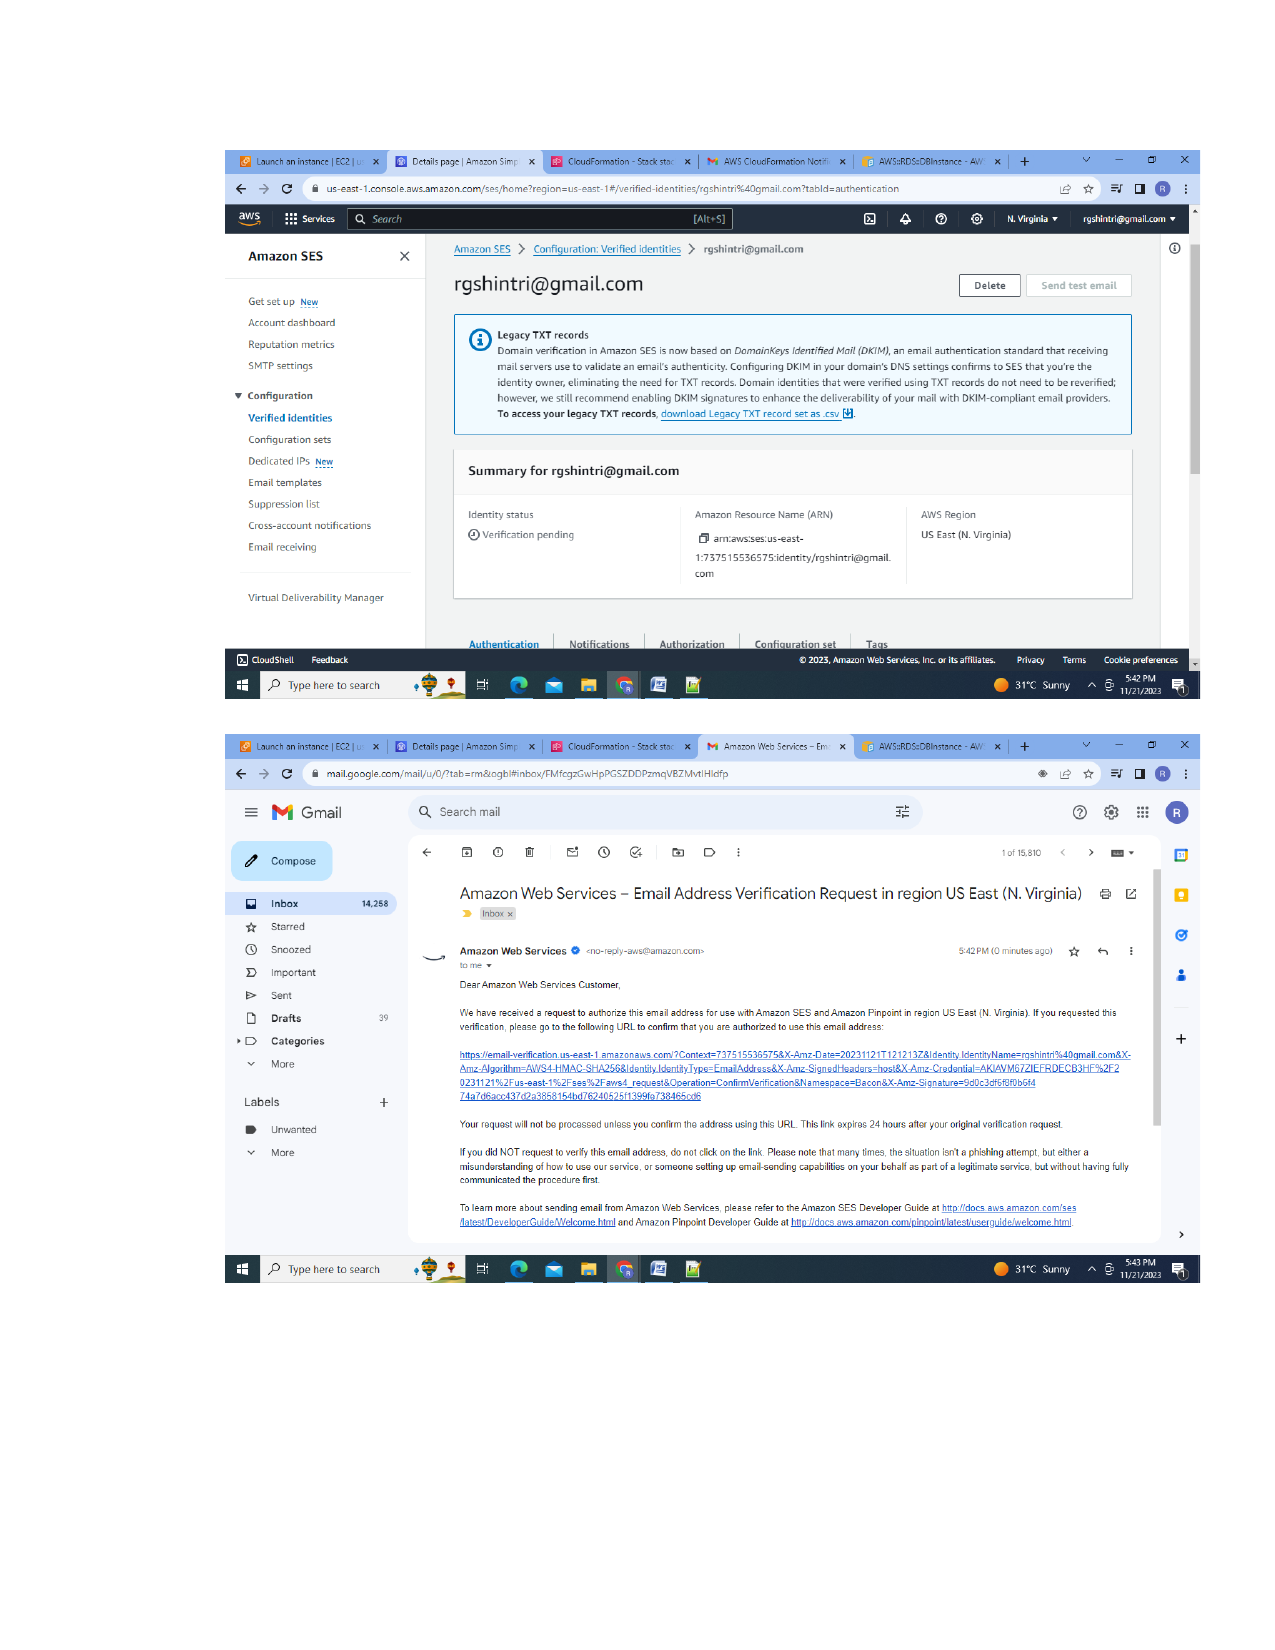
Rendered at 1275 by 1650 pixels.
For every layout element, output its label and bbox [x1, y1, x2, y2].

picture [225, 150, 1200, 699]
picture [225, 734, 1200, 1283]
